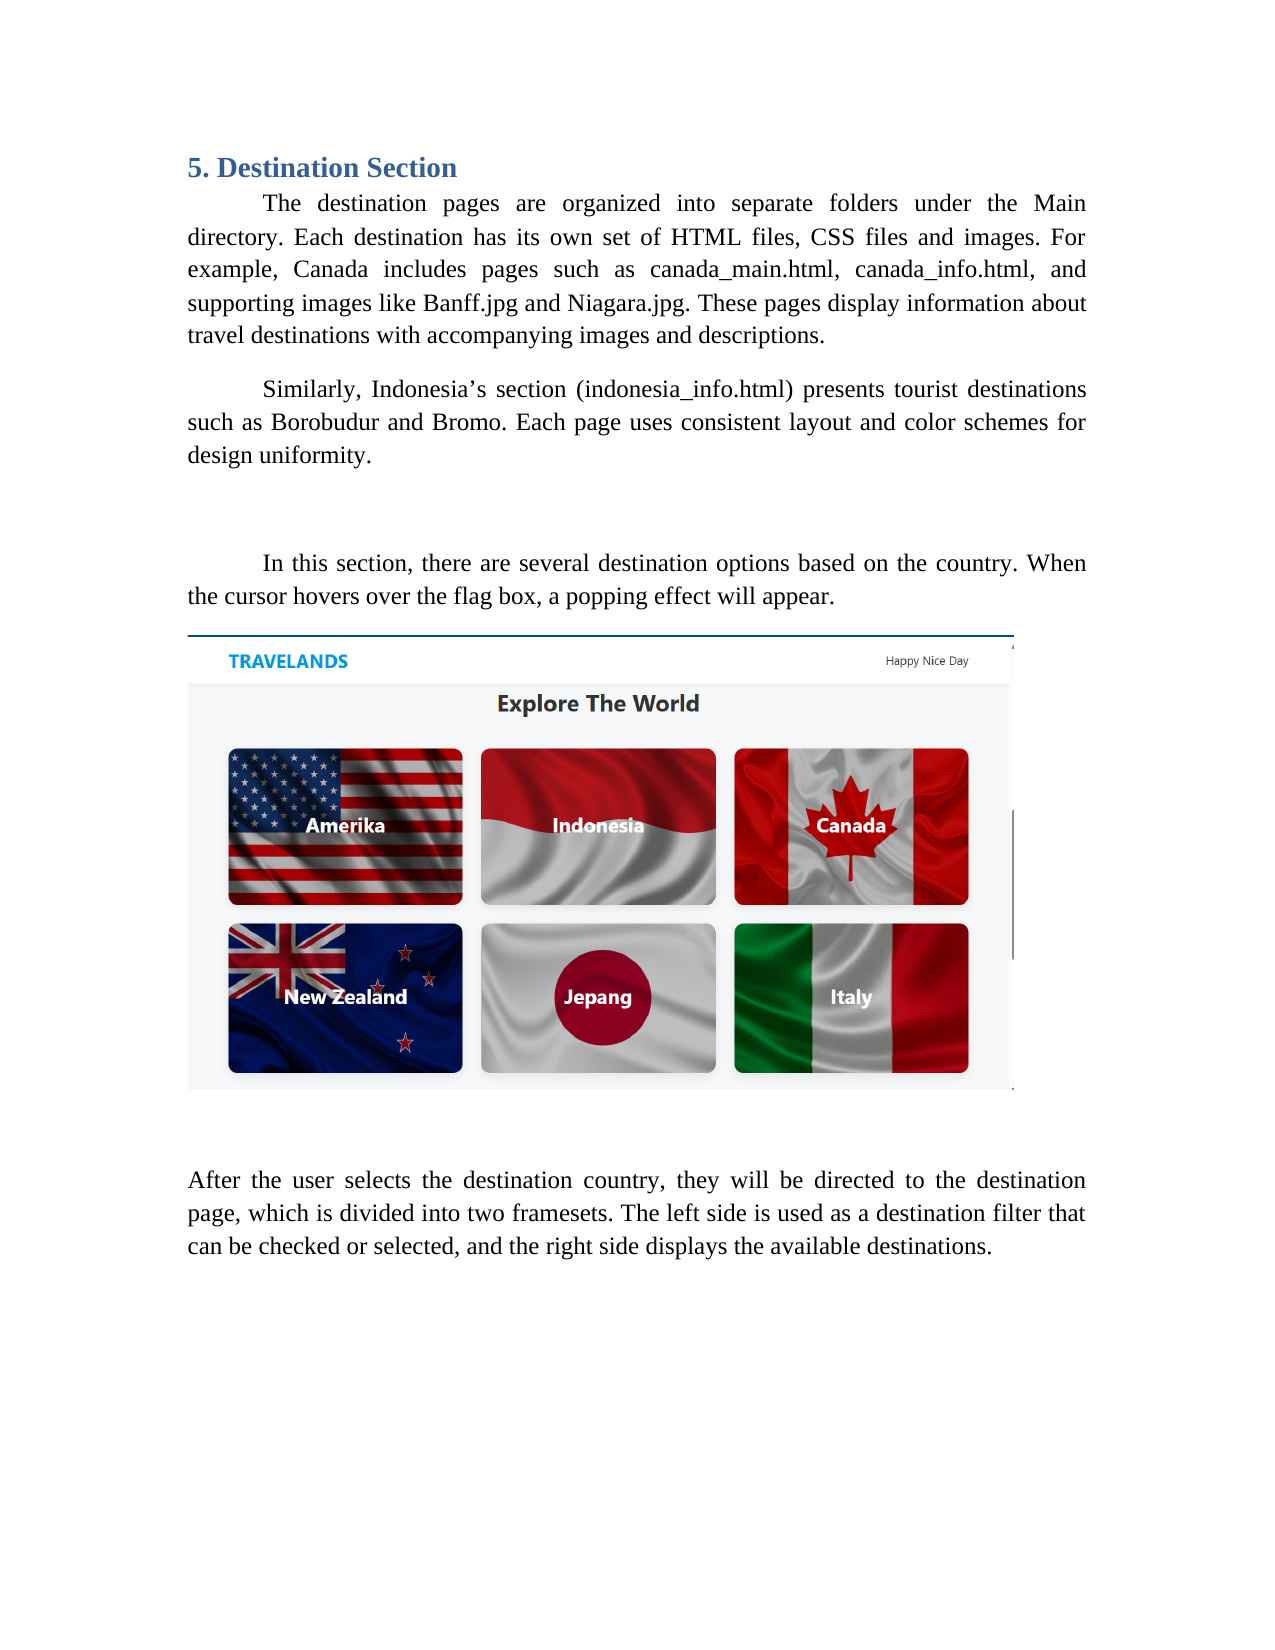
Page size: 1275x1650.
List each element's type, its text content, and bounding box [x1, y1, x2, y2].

picture [187, 635, 1014, 1090]
text After the user selects the destination country, they will be directed to the destination page, which is divided into two framesets. The left side is used as a destination filter that can be checked or selected, and the right side displays the available destinations. [187, 1165, 1087, 1260]
subtitle 5. Destination Section [187, 150, 1087, 183]
text In this section, there are several destination options based on the country. When the cursor hovers over the flag box, a popping effect will appear. [187, 548, 1087, 610]
text Similarly, Indonesia’s section (indonesia_info.html) presents tourist destinations such as Borobudur and Bromo. Each page uses consistent layout and color schemes for design uniformity. [187, 374, 1087, 469]
text The destination pages are organized into separate folders under the Main directory. Each destination has its own set of HTML files, CSS files and images. For example, Canada includes pages such as canada_main.html, canada_info.html, and supporting images like Banff.jpg and Niagara.jpg. These pages display information about travel destinations with accompanying images and descriptions. [187, 188, 1087, 349]
